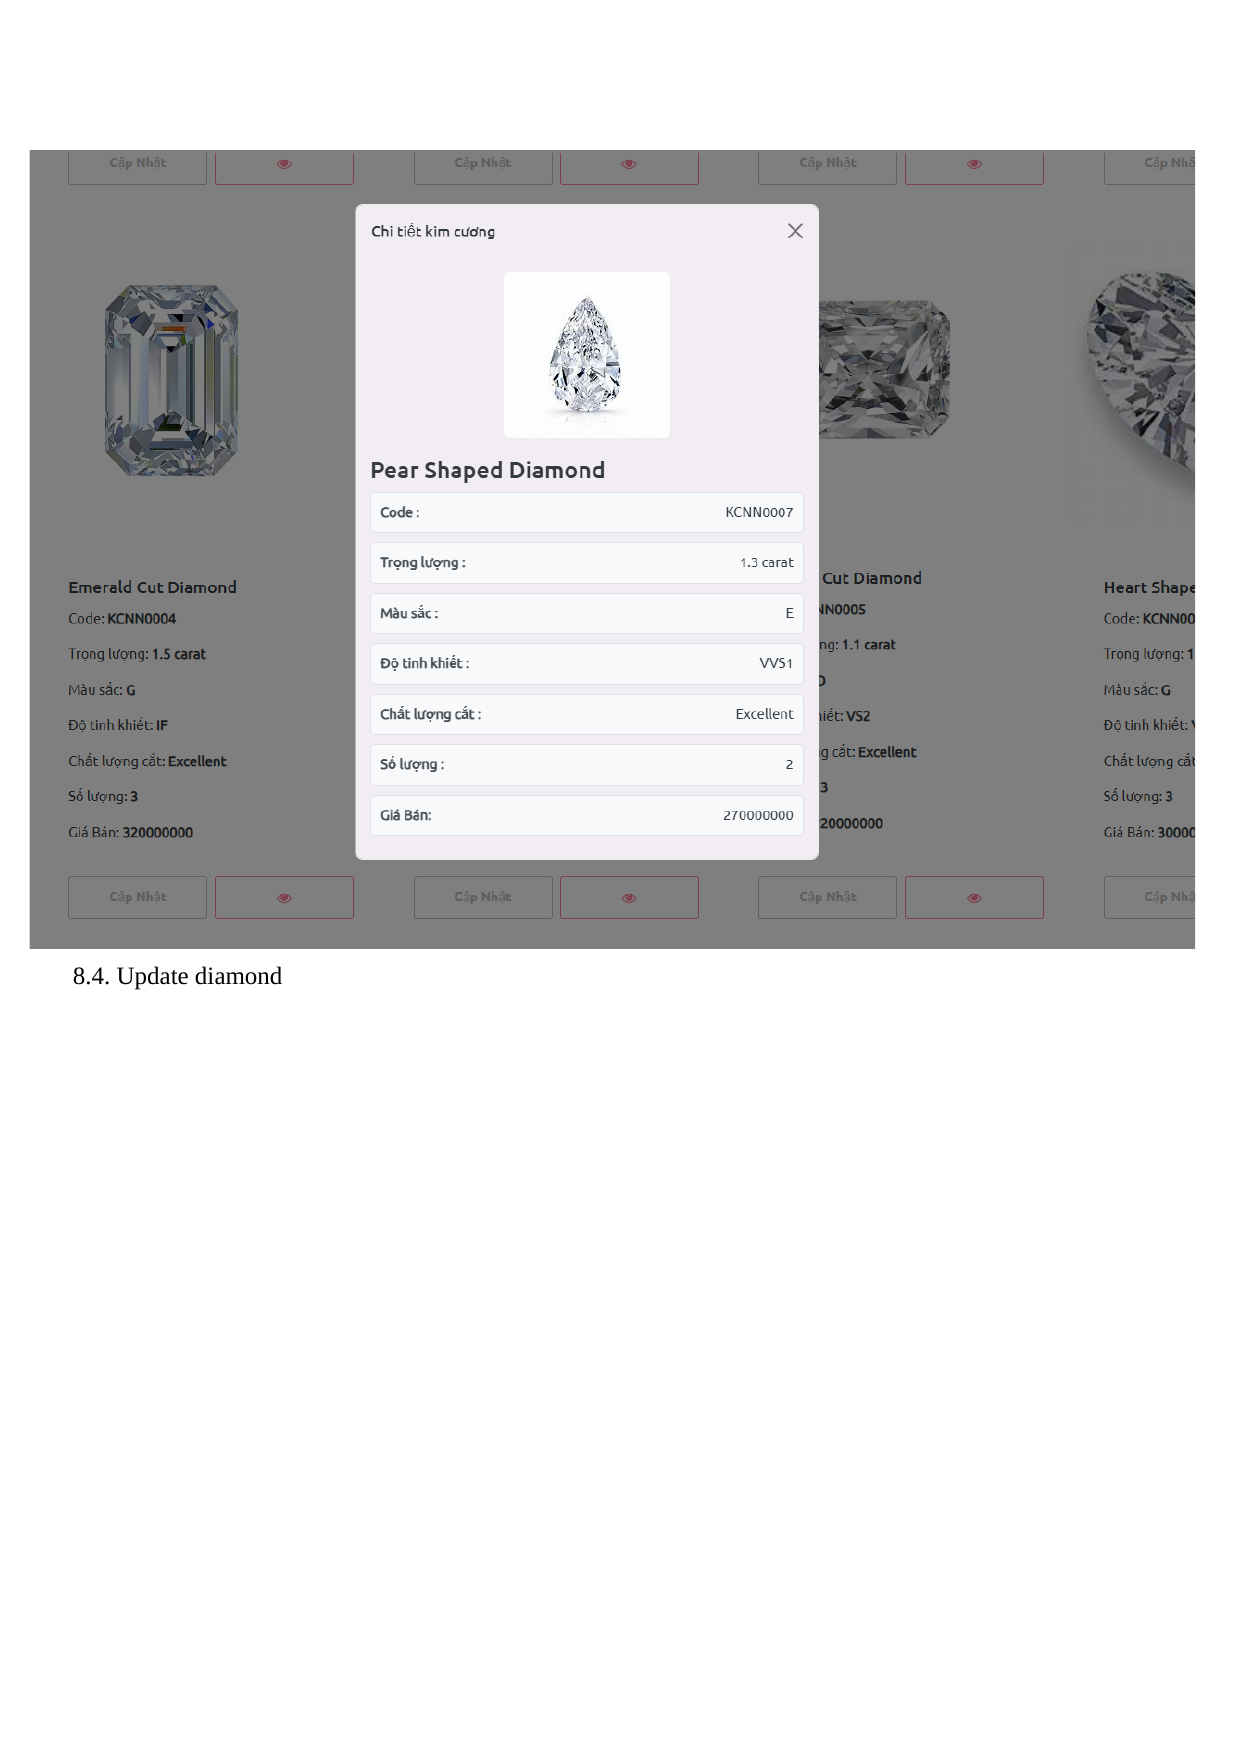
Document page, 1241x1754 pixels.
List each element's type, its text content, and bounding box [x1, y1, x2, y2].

text 8.4. Update diamond [29, 961, 1090, 990]
picture [29, 150, 1196, 949]
